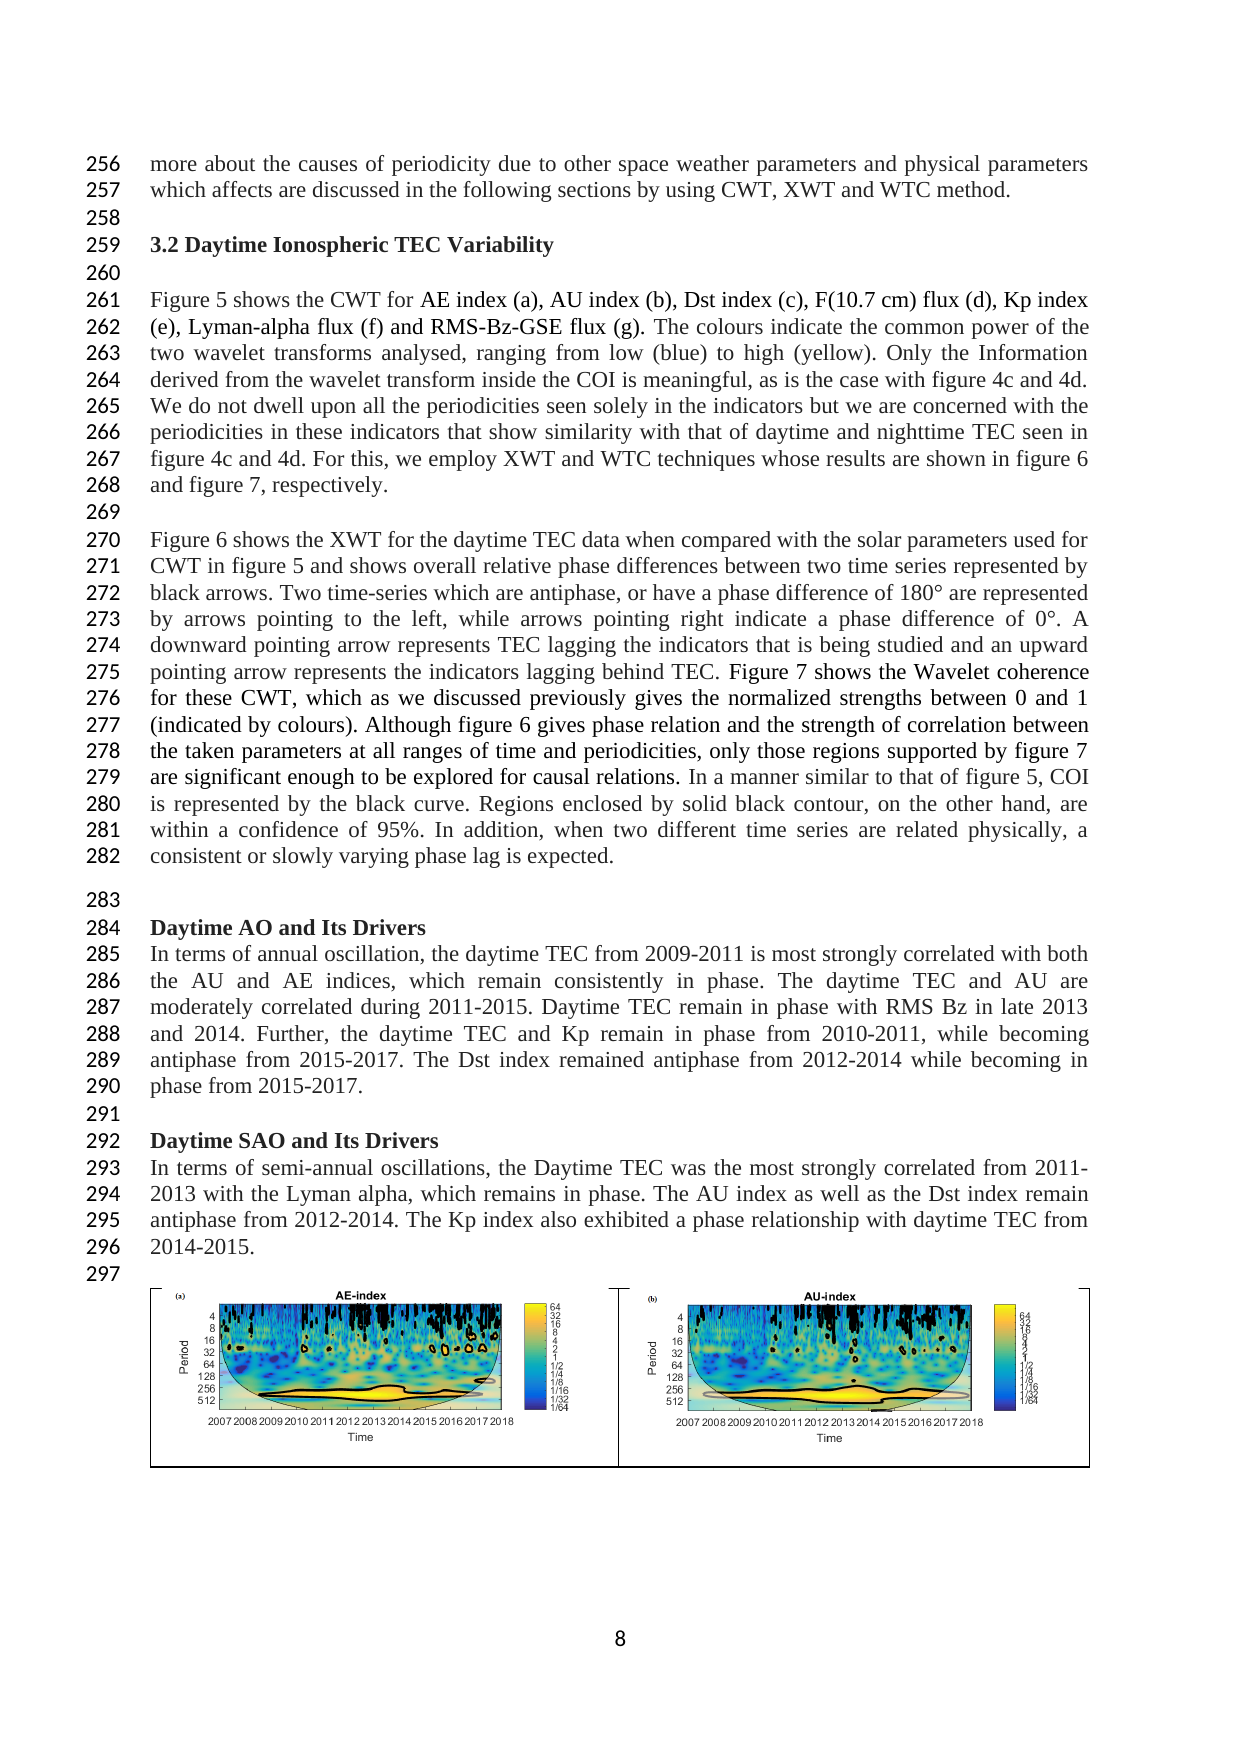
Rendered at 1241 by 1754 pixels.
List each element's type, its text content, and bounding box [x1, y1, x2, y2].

table_header [619, 1289, 1089, 1466]
picture [629, 1288, 1079, 1453]
text In terms of semi-annual oscillations, the Daytime TEC was the most strongly correlated from 2011-2013 with the Lyman alpha, which remains in phase. The AU index as well as the Dst index remain antiphase from 2012-2014. The Kp index also exhibited a phase relationship with daytime TEC from 2014-2015. [150, 1154, 1090, 1259]
text Daytime SAO and Its Drivers [150, 1127, 1090, 1154]
picture [161, 1288, 609, 1452]
text In terms of annual oscillation, the daytime TEC from 2009-2011 is most strongly correlated with both the AU and AE indices, which remain consistently in phase. The daytime TEC and AU are moderately correlated during 2011-2015. Daytime TEC remain in phase with RMS Bz in late 2013 and 2014. Further, the daytime TEC and Kp remain in phase from 2010-2011, while becoming antiphase from 2015-2017. The Dst index remained antiphase from 2012-2014 while becoming in phase from 2015-2017. [150, 941, 1090, 1099]
text Figure 6 shows the XWT for the daytime TEC data when compared with the solar parameters used for CWT in figure 5 and shows overall relative phase differences between two time series represented by black arrows. Two time-series which are antiphase, or have a phase difference of 180° are represented by arrows pointing to the left, while arrows pointing right indicate a phase difference of 0°. A downward pointing arrow represents TEC lagging the indicators that is being studied and an upward pointing arrow represents the indicators lagging behind TEC. Figure 7 shows the Wavelet coherence for these CWT, which as we discussed previously gives the normalized strengths between 0 and 1 (indicated by colours). Although figure 6 gives phase relation and the strength of correlation between the taken parameters at all ranges of time and periodicities, only those regions supported by figure 7 are significant enough to be explored for causal relations. In a manner similar to that of figure 5, COI is represented by the black curve. Regions enclosed by solid black contour, on the other hand, are within a confidence of 95%. In addition, when two different time series are related physically, a consistent or slowly varying phase lag is expected. [150, 526, 1090, 869]
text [150, 150, 1090, 203]
table_header [151, 1289, 618, 1466]
text Figure 5 shows the CWT for AE index (a), AU index (b), Dst index (c), F(10.7 cm) flux (d), Kp index (e), Lyman-alpha flux (f) and RMS-Bz-GSE flux (g). The colours indicate the common power of the two wavelet transforms analysed, ranging from low (blue) to high (yellow). Only the Information derived from the wavelet transform inside the COI is meaningful, as is the case with figure 4c and 4d. We do not dwell upon all the periodicities seen solely in the indicators but we are concerned with the periodicities in these indicators that show similarity with that of daytime and nighttime TEC seen in figure 4c and 4d. For this, we employ XWT and WTC techniques whose results are shown in figure 6 and figure 7, respectively. [150, 287, 1090, 497]
text 3.2 Daytime Ionospheric TEC Variability [150, 231, 1090, 258]
text Daytime AO and Its Drivers [150, 914, 1090, 941]
